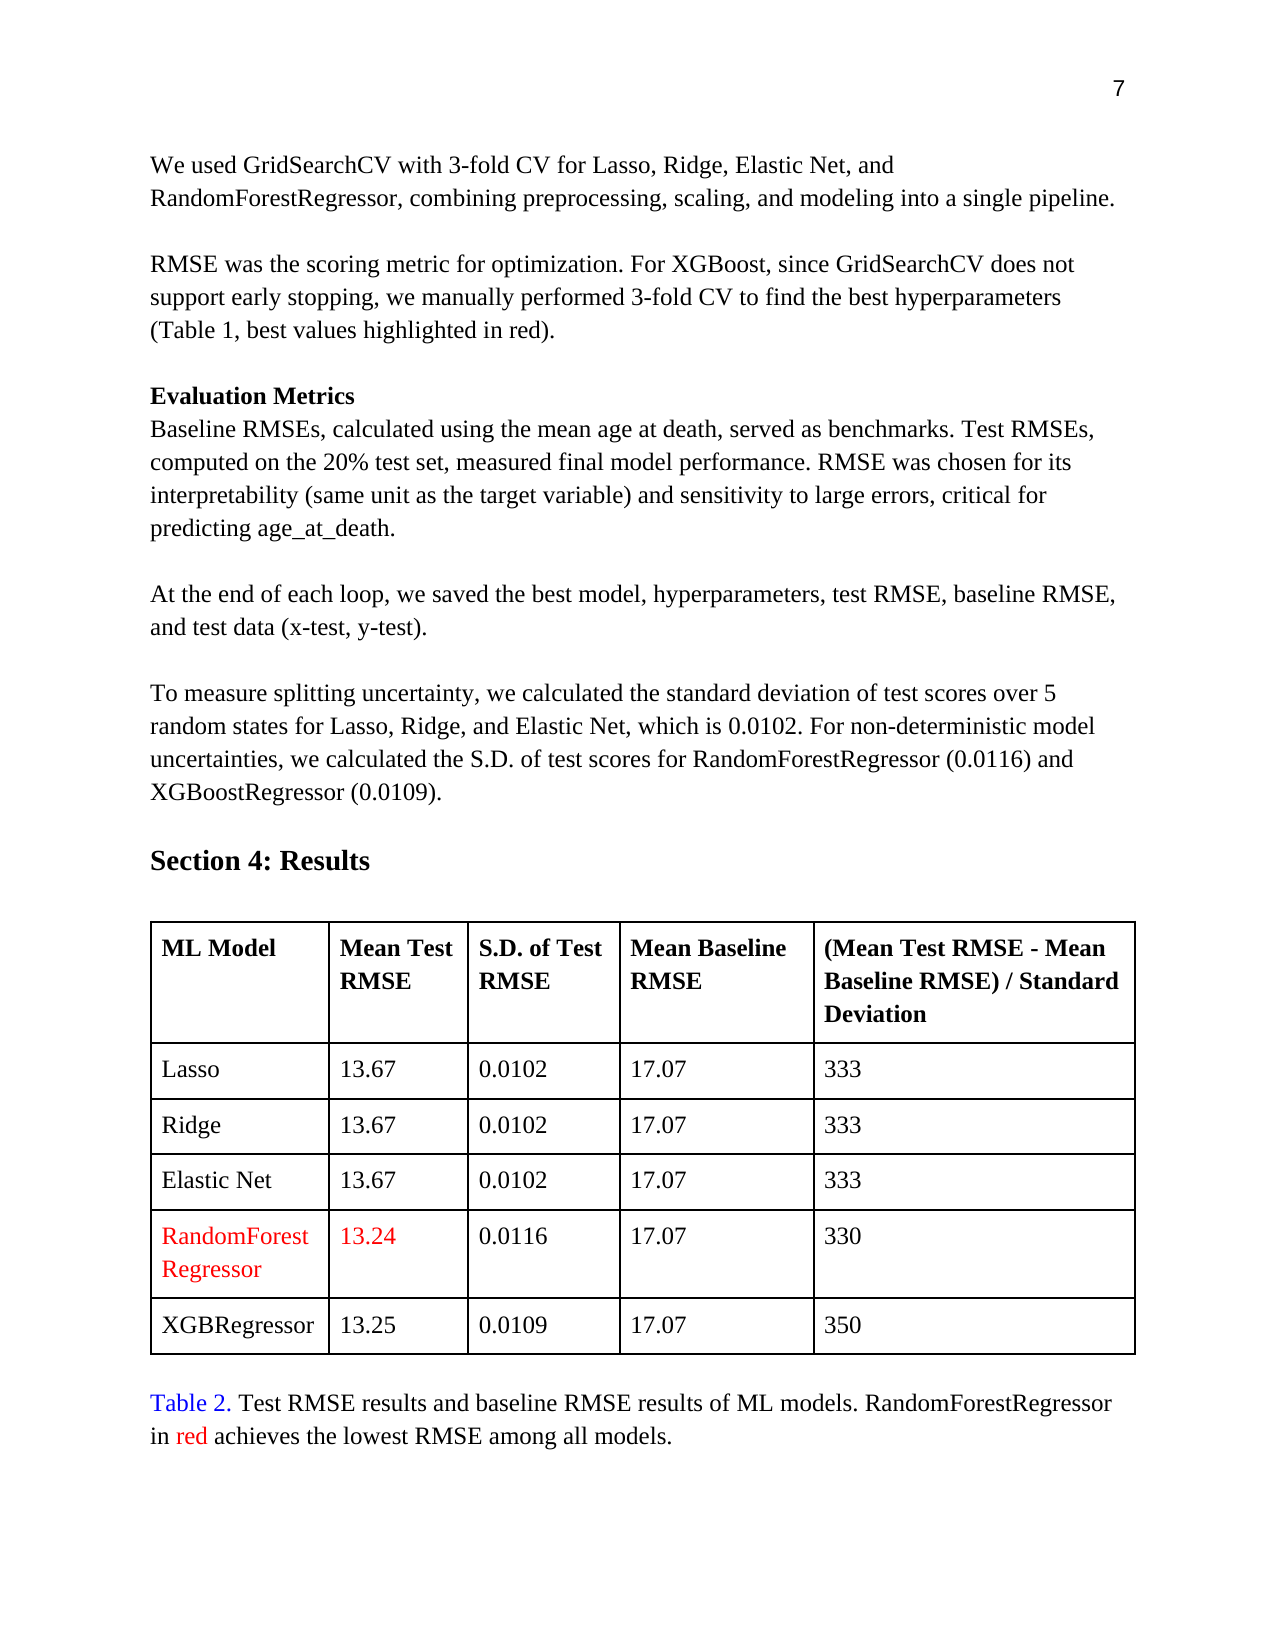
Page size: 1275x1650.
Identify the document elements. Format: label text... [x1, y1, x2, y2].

table_cell 17.07 [621, 1044, 813, 1098]
table_cell 17.07 [621, 1211, 813, 1297]
text RMSE was the scoring metric for optimization. For XGBoost, since GridSearchCV does not support early stopping, we manually performed 3-fold CV to find the best hyperparameters (Table 1, best values highlighted in red). [150, 249, 1125, 344]
text Section 4: Results [150, 843, 1125, 877]
table_cell 17.07 [621, 1155, 813, 1209]
table_cell 17.07 [621, 1100, 813, 1153]
table_cell 13.24 [330, 1211, 467, 1297]
table_cell Lasso [152, 1044, 328, 1098]
text To measure splitting uncertainty, we calculated the standard deviation of test scores over 5 random states for Lasso, Ridge, and Elastic Net, which is 0.0102. For non-deterministic model uncertainties, we calculated the S.D. of test scores for RandomForestRegressor (0.0116) and XGBoostRegressor (0.0109). [150, 678, 1125, 806]
text At the end of each loop, we saved the best model, hyperparameters, test RMSE, baseline RMSE, and test data (x-test, y-test). [150, 579, 1125, 641]
table_cell Elastic Net [152, 1155, 328, 1209]
table_cell XGBRegressor [152, 1299, 328, 1353]
table_header S.D. of Test RMSE [469, 923, 619, 1042]
table_cell 13.67 [330, 1044, 467, 1098]
table_cell 13.67 [330, 1155, 467, 1209]
table_header (Mean Test RMSE - Mean Baseline RMSE) / Standard Deviation [815, 923, 1134, 1042]
text Table 2. Test RMSE results and baseline RMSE results of ML models. RandomForestRegressor in red achieves the lowest RMSE among all models. [150, 1388, 1125, 1449]
table_cell 0.0102 [469, 1100, 619, 1153]
text Evaluation Metrics [150, 381, 1125, 410]
table_cell 13.67 [330, 1100, 467, 1153]
text Baseline RMSEs, calculated using the mean age at death, served as benchmarks. Test RMSEs, computed on the 20% test set, measured final model performance. RMSE was chosen for its interpretability (same unit as the target variable) and sensitivity to large errors, critical for predicting age_at_death. [150, 414, 1125, 542]
text We used GridSearchCV with 3-fold CV for Lasso, Ridge, Elastic Net, and RandomForestRegressor, combining preprocessing, scaling, and modeling into a single pipeline. [150, 150, 1125, 212]
table_cell 0.0102 [469, 1155, 619, 1209]
table_cell 0.0102 [469, 1044, 619, 1098]
table_cell 0.0116 [469, 1211, 619, 1297]
table_header Mean Test RMSE [330, 923, 467, 1042]
table_header Mean Baseline RMSE [621, 923, 813, 1042]
table_cell RandomForest Regressor [152, 1211, 328, 1297]
table_cell Ridge [152, 1100, 328, 1153]
table_header ML Model [152, 923, 328, 1042]
table_cell 330 [815, 1211, 1134, 1297]
table_cell 350 [815, 1299, 1134, 1353]
table_cell 0.0109 [469, 1299, 619, 1353]
table_cell 333 [815, 1044, 1134, 1098]
table_cell 17.07 [621, 1299, 813, 1353]
table_cell 13.25 [330, 1299, 467, 1353]
table_cell 333 [815, 1100, 1134, 1153]
table_cell 333 [815, 1155, 1134, 1209]
